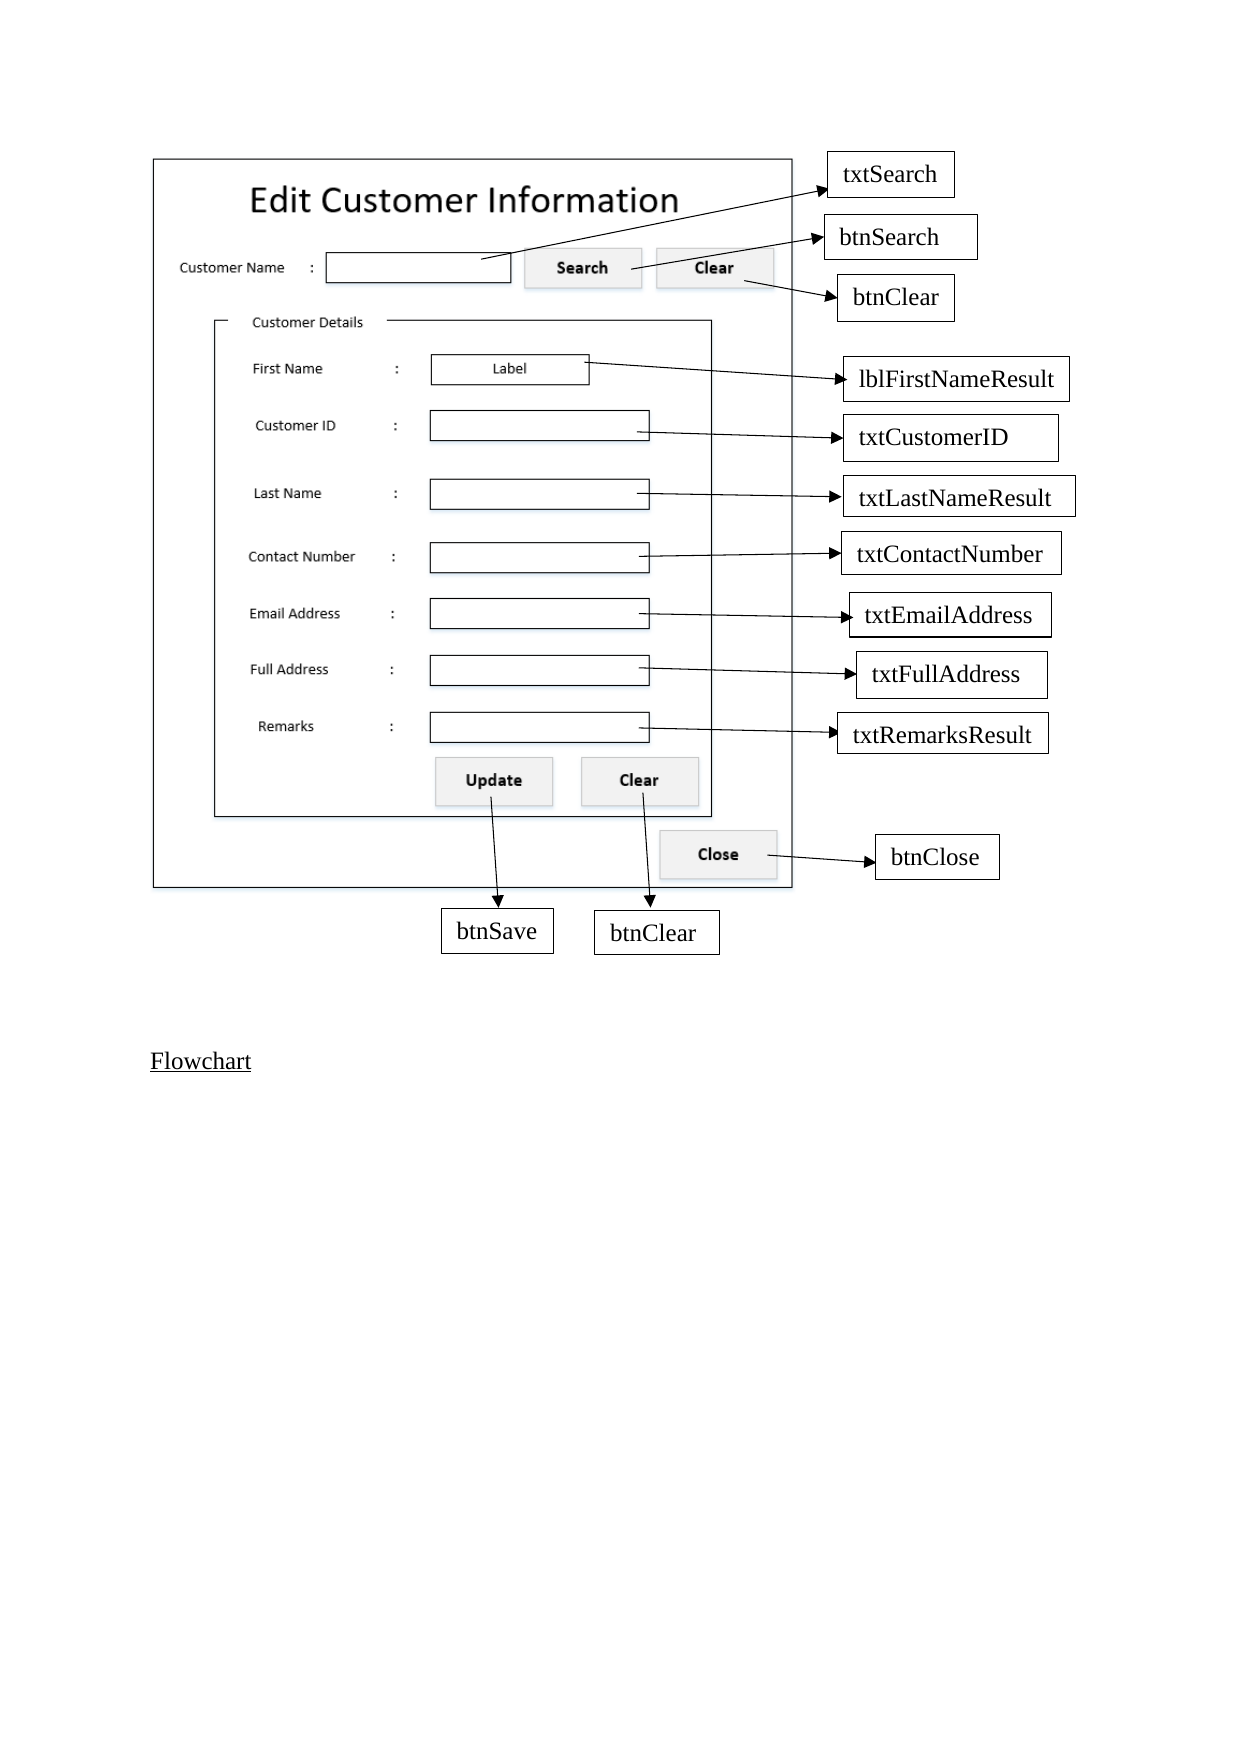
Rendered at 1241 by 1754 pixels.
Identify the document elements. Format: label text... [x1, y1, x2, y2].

text Flowchart [150, 1046, 1090, 1075]
picture [150, 150, 800, 896]
